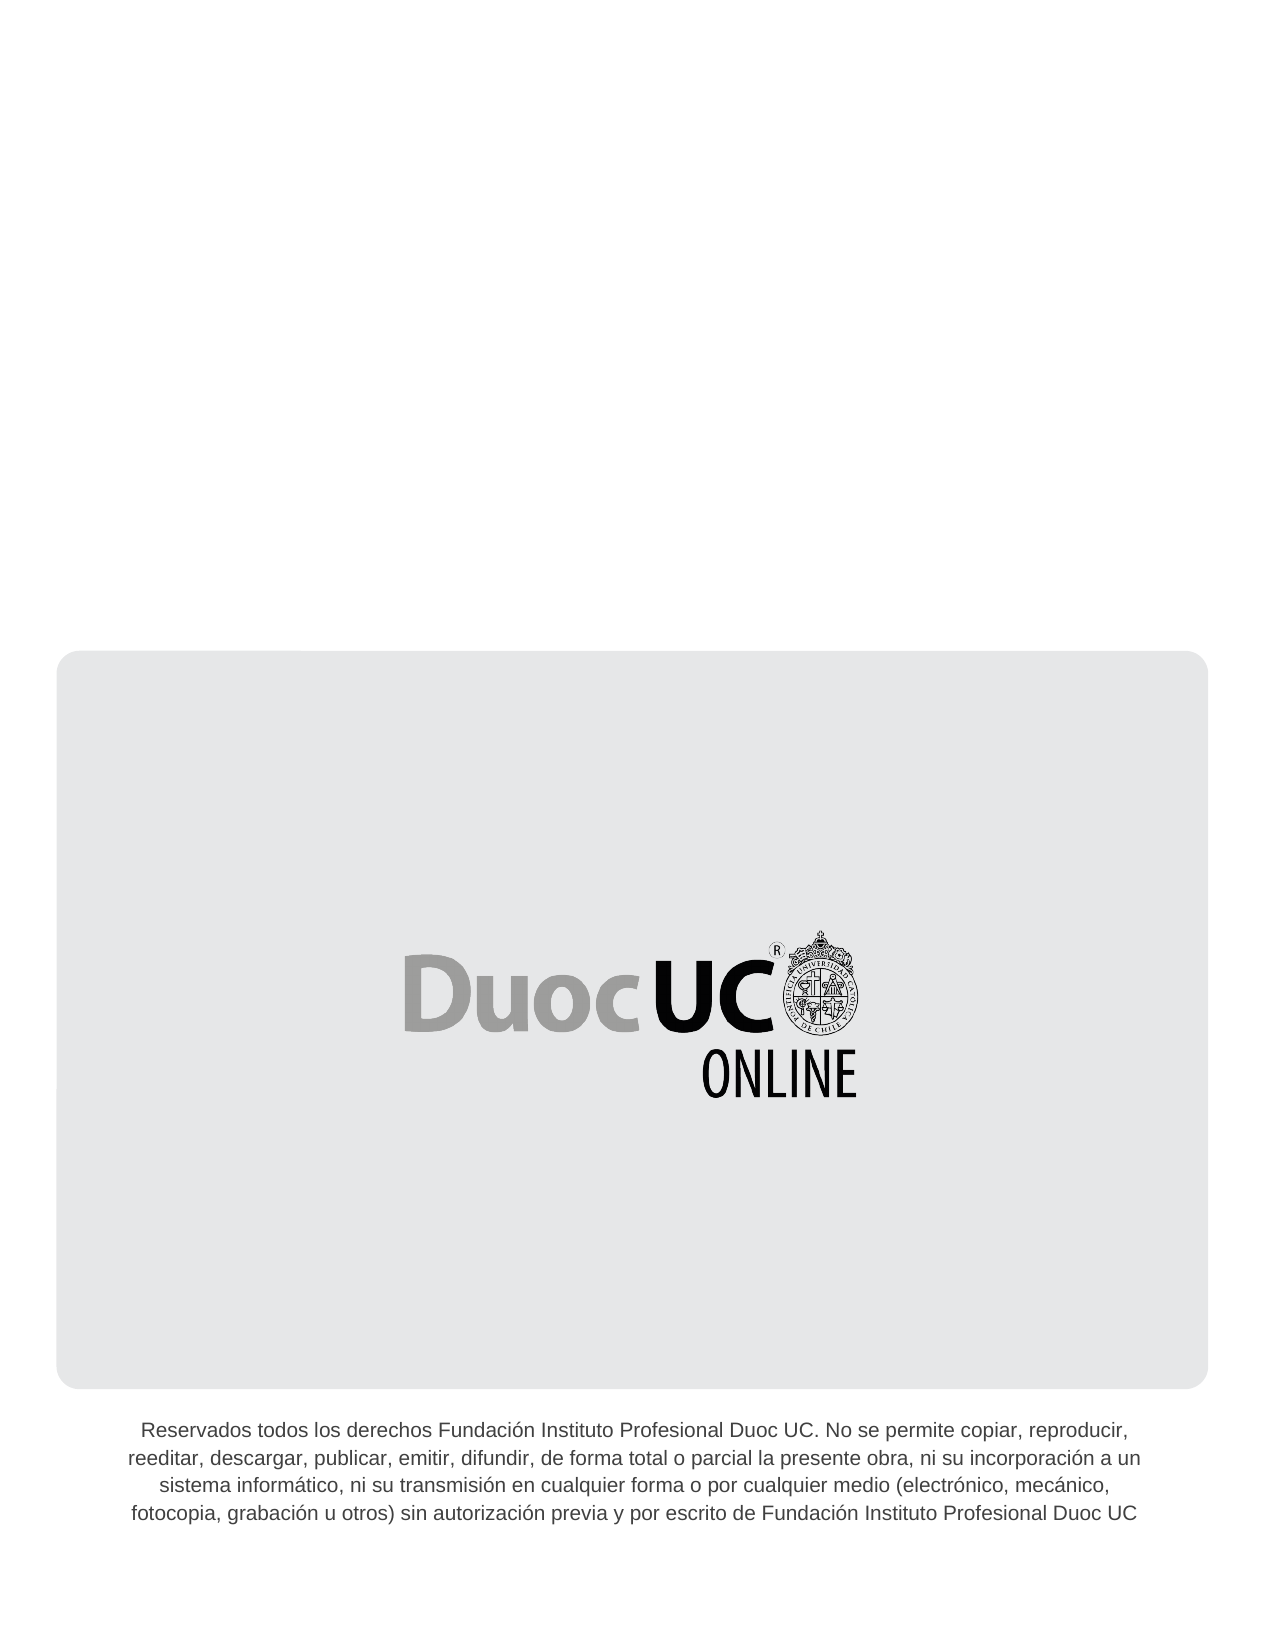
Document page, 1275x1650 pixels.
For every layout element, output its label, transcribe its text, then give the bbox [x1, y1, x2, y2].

picture [387, 920, 879, 1115]
text Reservados todos los derechos Fundación Instituto Profesional Duoc UC. No se permite copiar, reproducir, reeditar, descargar, publicar, emitir, difundir, de forma total o parcial la presente obra, ni su incorporación a un sistema informático, ni su transmisión en cualquier forma o por cualquier medio (electrónico, mecánico, fotocopia, grabación u otros) sin autorización previa y por escrito de Fundación Instituto Profesional Duoc UC [118, 1418, 1152, 1524]
